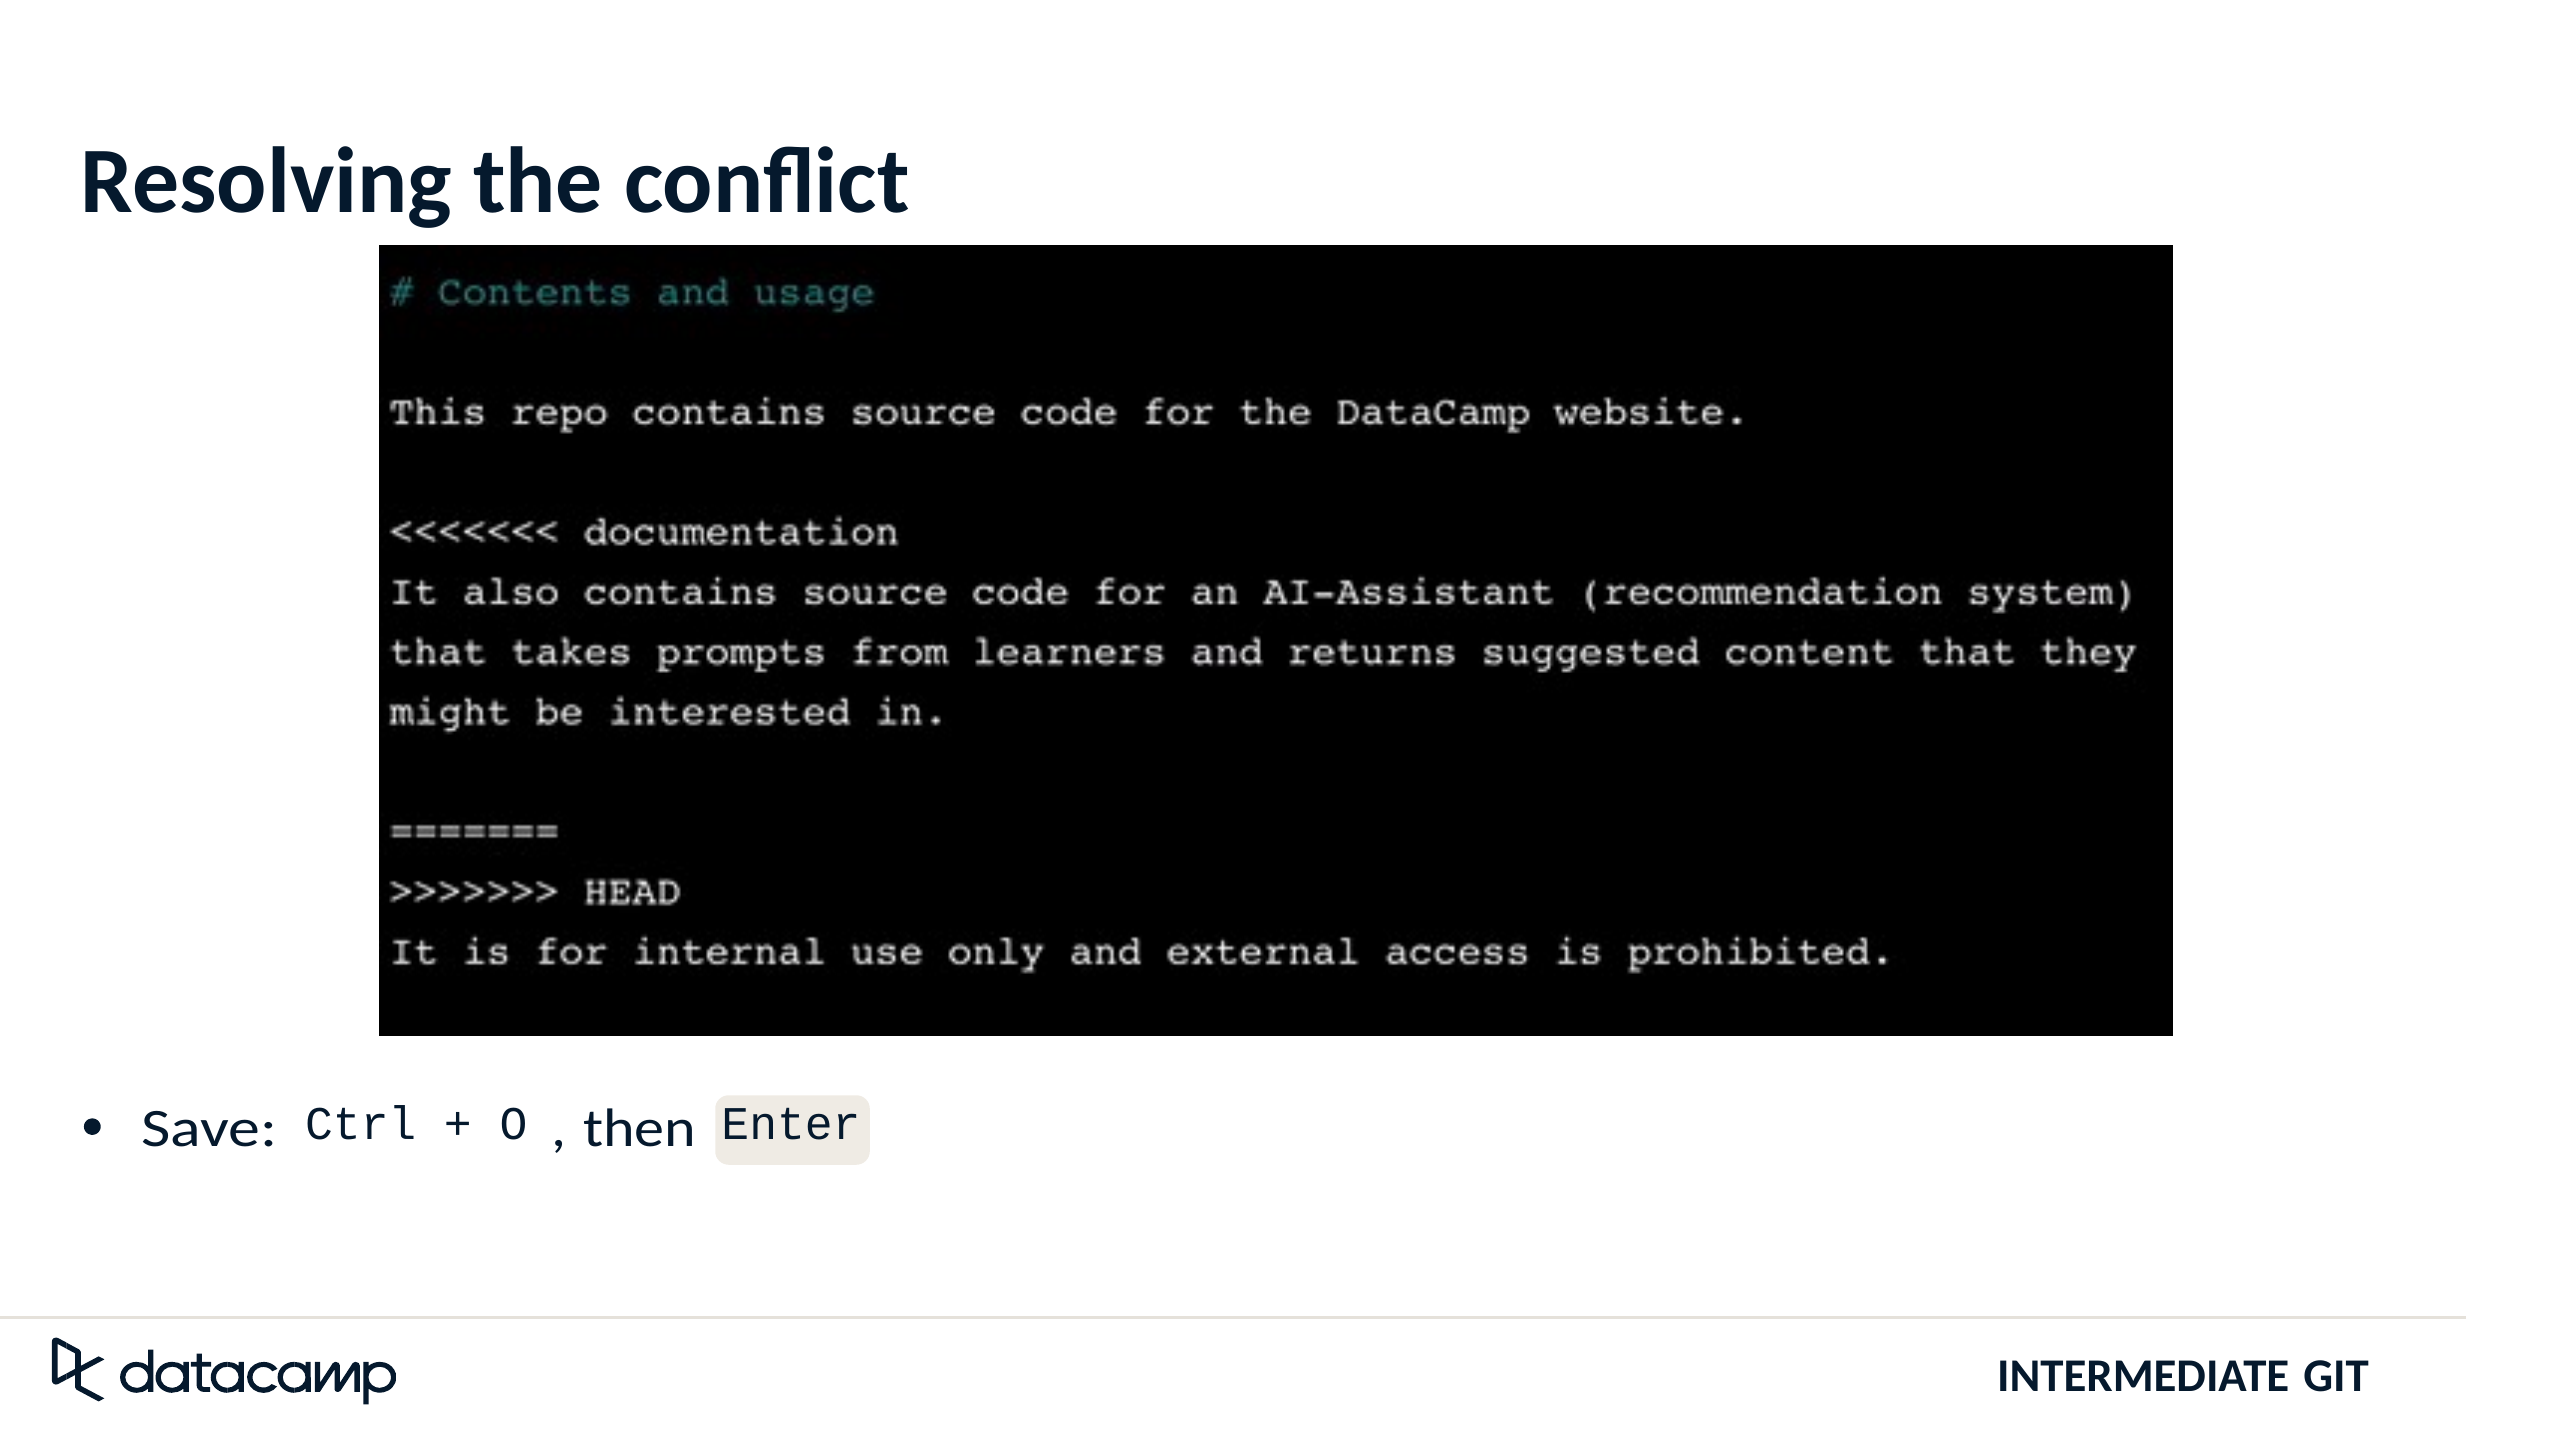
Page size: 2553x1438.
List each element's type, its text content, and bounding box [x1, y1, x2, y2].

subtitle Resolving the conflict [81, 122, 2335, 236]
picture [379, 245, 2173, 1036]
